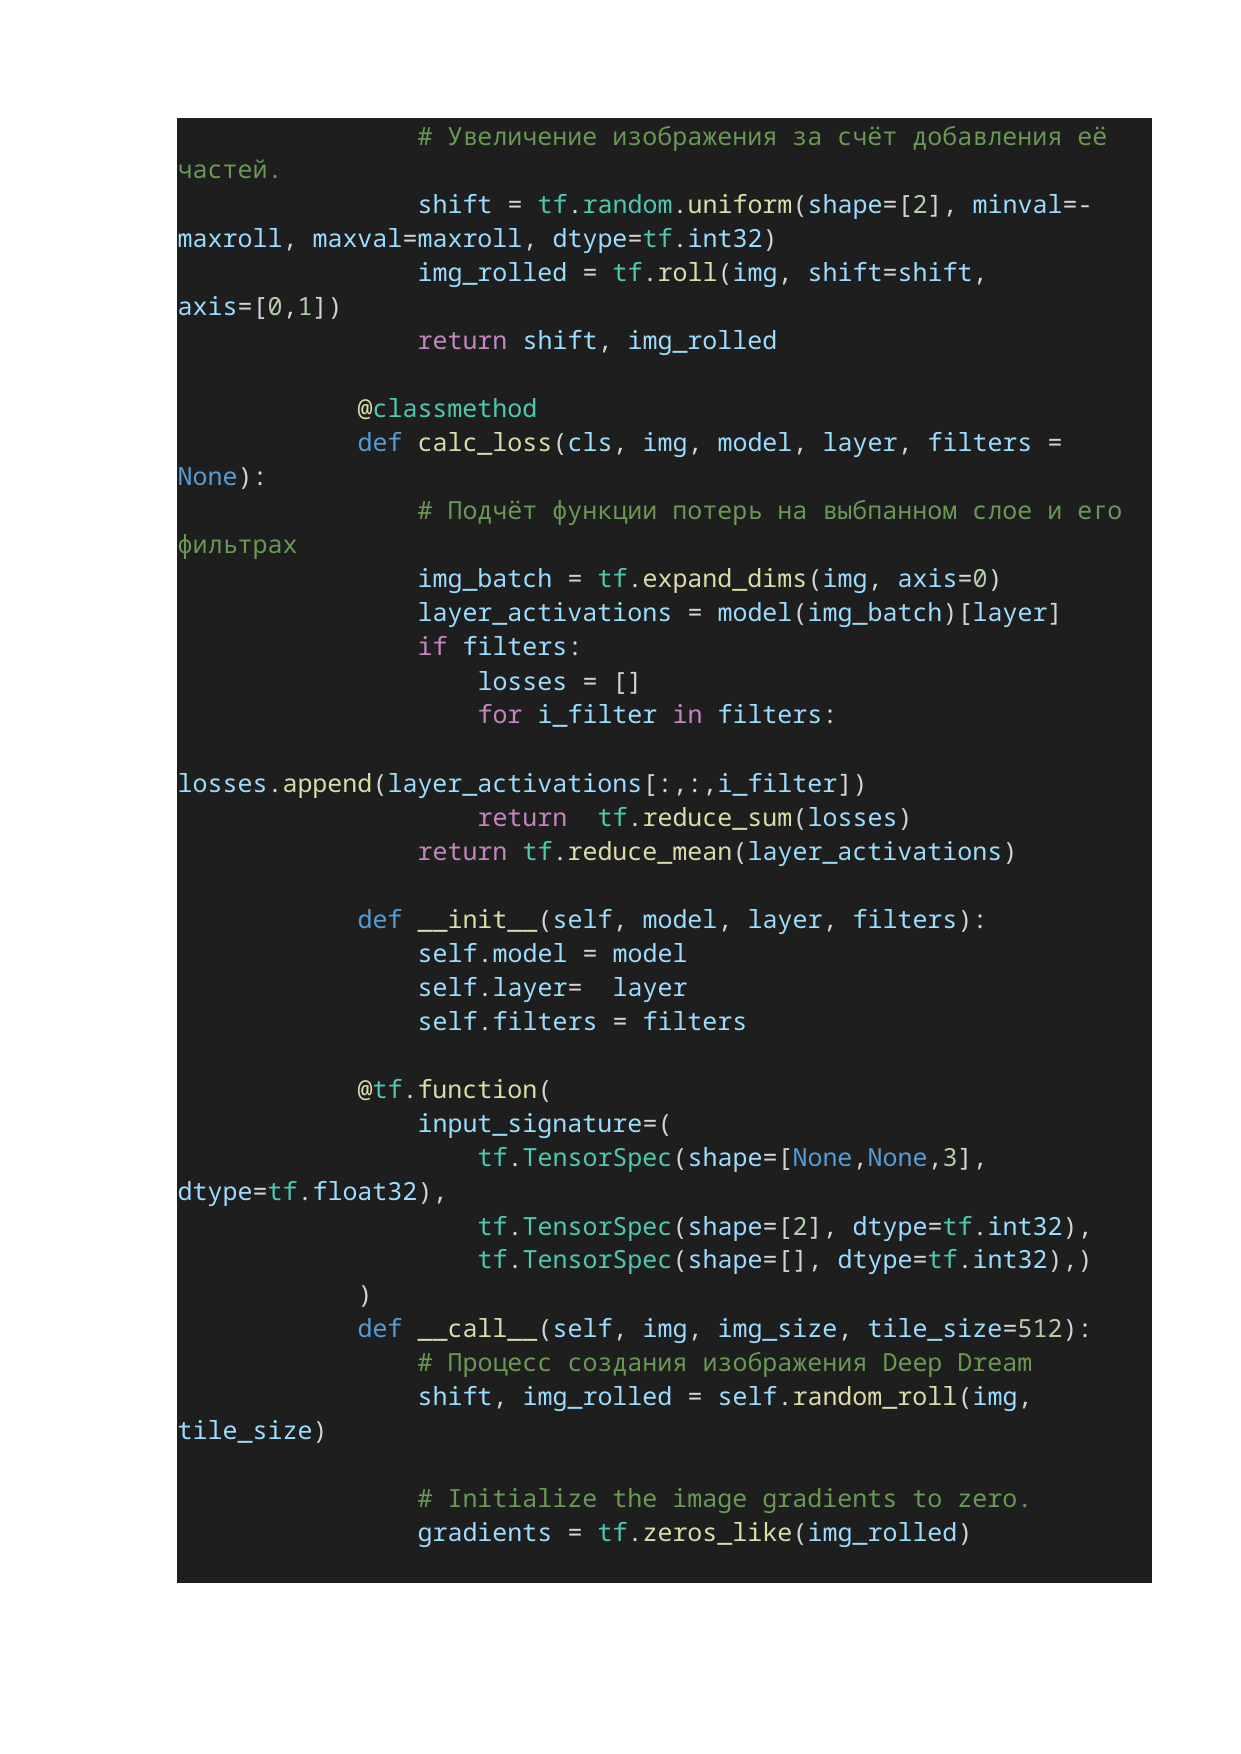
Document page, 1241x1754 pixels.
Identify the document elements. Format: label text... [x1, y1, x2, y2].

text # Подчёт функции потерь на выбпанном слое и его фильтрах [177, 493, 1152, 561]
text gradients = tf.zeros_like(img_rolled) [177, 1515, 1152, 1549]
text def __call__(self, img, img_size, tile_size=512): [177, 1310, 1152, 1344]
text def calc_loss(cls, img, model, layer, filters = None): [177, 425, 1152, 493]
text tf.TensorSpec(shape=[], dtype=tf.int32),) [177, 1242, 1152, 1276]
text self.model = model [177, 936, 1152, 970]
text losses = [] [177, 663, 1152, 697]
text img_batch = tf.expand_dims(img, axis=0) [177, 561, 1152, 595]
text return tf.reduce_sum(losses) [177, 799, 1152, 833]
text ) [177, 1276, 1152, 1310]
text tf.TensorSpec(shape=[2], dtype=tf.int32), [177, 1208, 1152, 1242]
text tf.TensorSpec(shape=[None,None,3], dtype=tf.float32), [177, 1140, 1152, 1208]
text if filters: [177, 629, 1152, 663]
text losses.append(layer_activations[:,:,i_filter]) [177, 731, 1152, 799]
text self.filters = filters [177, 1004, 1152, 1038]
text @tf.function( [177, 1072, 1152, 1106]
text # Initialize the image gradients to zero. [177, 1481, 1152, 1515]
text input_signature=( [177, 1106, 1152, 1140]
text shift, img_rolled = self.random_roll(img, tile_size) [177, 1378, 1152, 1447]
text layer_activations = model(img_batch)[layer] [177, 595, 1152, 629]
text img_rolled = tf.roll(img, shift=shift, axis=[0,1]) [177, 254, 1152, 322]
text return tf.reduce_mean(layer_activations) [177, 833, 1152, 867]
text for i_filter in filters: [177, 697, 1152, 731]
text shift = tf.random.uniform(shape=[2], minval=-maxroll, maxval=maxroll, dtype=tf.int32) [177, 186, 1152, 254]
text return shift, img_rolled [177, 322, 1152, 357]
text def __init__(self, model, layer, filters): [177, 902, 1152, 936]
text @classmethod [177, 391, 1152, 425]
text # Увеличение изображения за счёт добавления её частей. [177, 118, 1152, 186]
text # Процесс создания изображения Deep Dream [177, 1344, 1152, 1378]
text self.layer= layer [177, 970, 1152, 1004]
